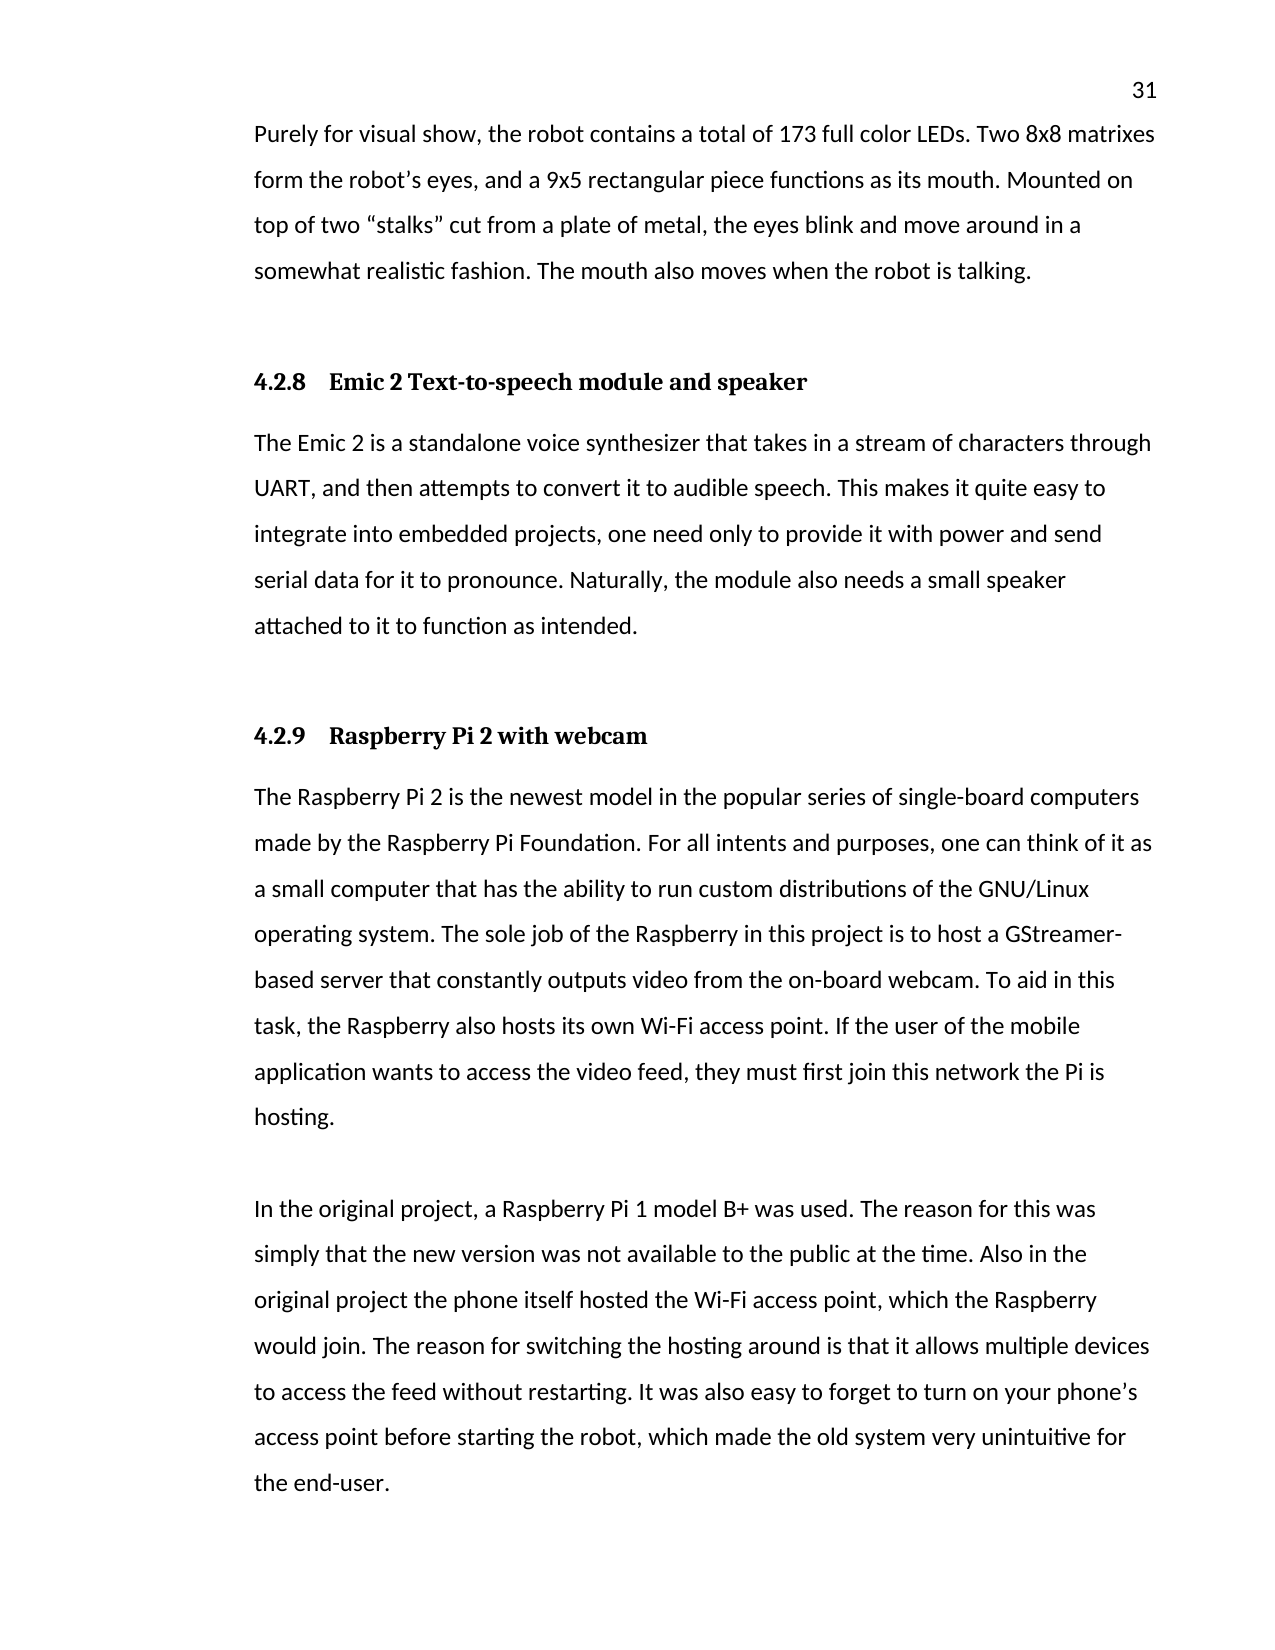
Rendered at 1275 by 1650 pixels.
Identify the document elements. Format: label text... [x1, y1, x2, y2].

text In the original project, a Raspberry Pi 1 model B+ was used. The reason for this was simply that the new version was not available to the public at the time. Also in the original project the phone itself hosted the Wi-Fi access point, which the Raspberry would join. The reason for switching the hosting around is that it allows multiple devices to access the feed without restarting. It was also easy to forget to turn on your phone’s access point before starting the robot, which made the old system very unintuitive for the end-user. [254, 1193, 1157, 1498]
text The Raspberry Pi 2 is the newest model in the popular series of single-board computers made by the Raspberry Pi Foundation. For all intents and purposes, one can think of it as a small computer that has the ability to run custom distributions of the GNU/Linux operating system. The sole job of the Raspberry in this project is to host a GStreamer-based server that constantly outputs video from the on-board webcam. To aid in this task, the Raspberry also hosts its own Wi-Fi access point. If the user of the mobile application wants to access the video feed, they must first join this network the Pi is hosting. [254, 781, 1157, 1132]
subtitle Emic 2 Text-to-speech module and speaker [254, 368, 1157, 396]
subtitle Raspberry Pi 2 with webcam [254, 722, 1157, 751]
text The Emic 2 is a standalone voice synthesizer that takes in a stream of characters through UART, and then attempts to convert it to audible speech. This makes it quite easy to integrate into embedded projects, one need only to provide it with power and send serial data for it to pronounce. Naturally, the module also needs a small speaker attached to it to function as intended. [254, 427, 1157, 640]
text Purely for visual show, the robot contains a total of 173 full color LEDs. Two 8x8 matrixes form the robot’s eyes, and a 9x5 rectangular piece functions as its mouth. Mounted on top of two “stalks” cut from a plate of metal, the eyes blink and move around in a somewhat realistic fashion. The mouth also moves when the robot is talking. [254, 118, 1157, 286]
